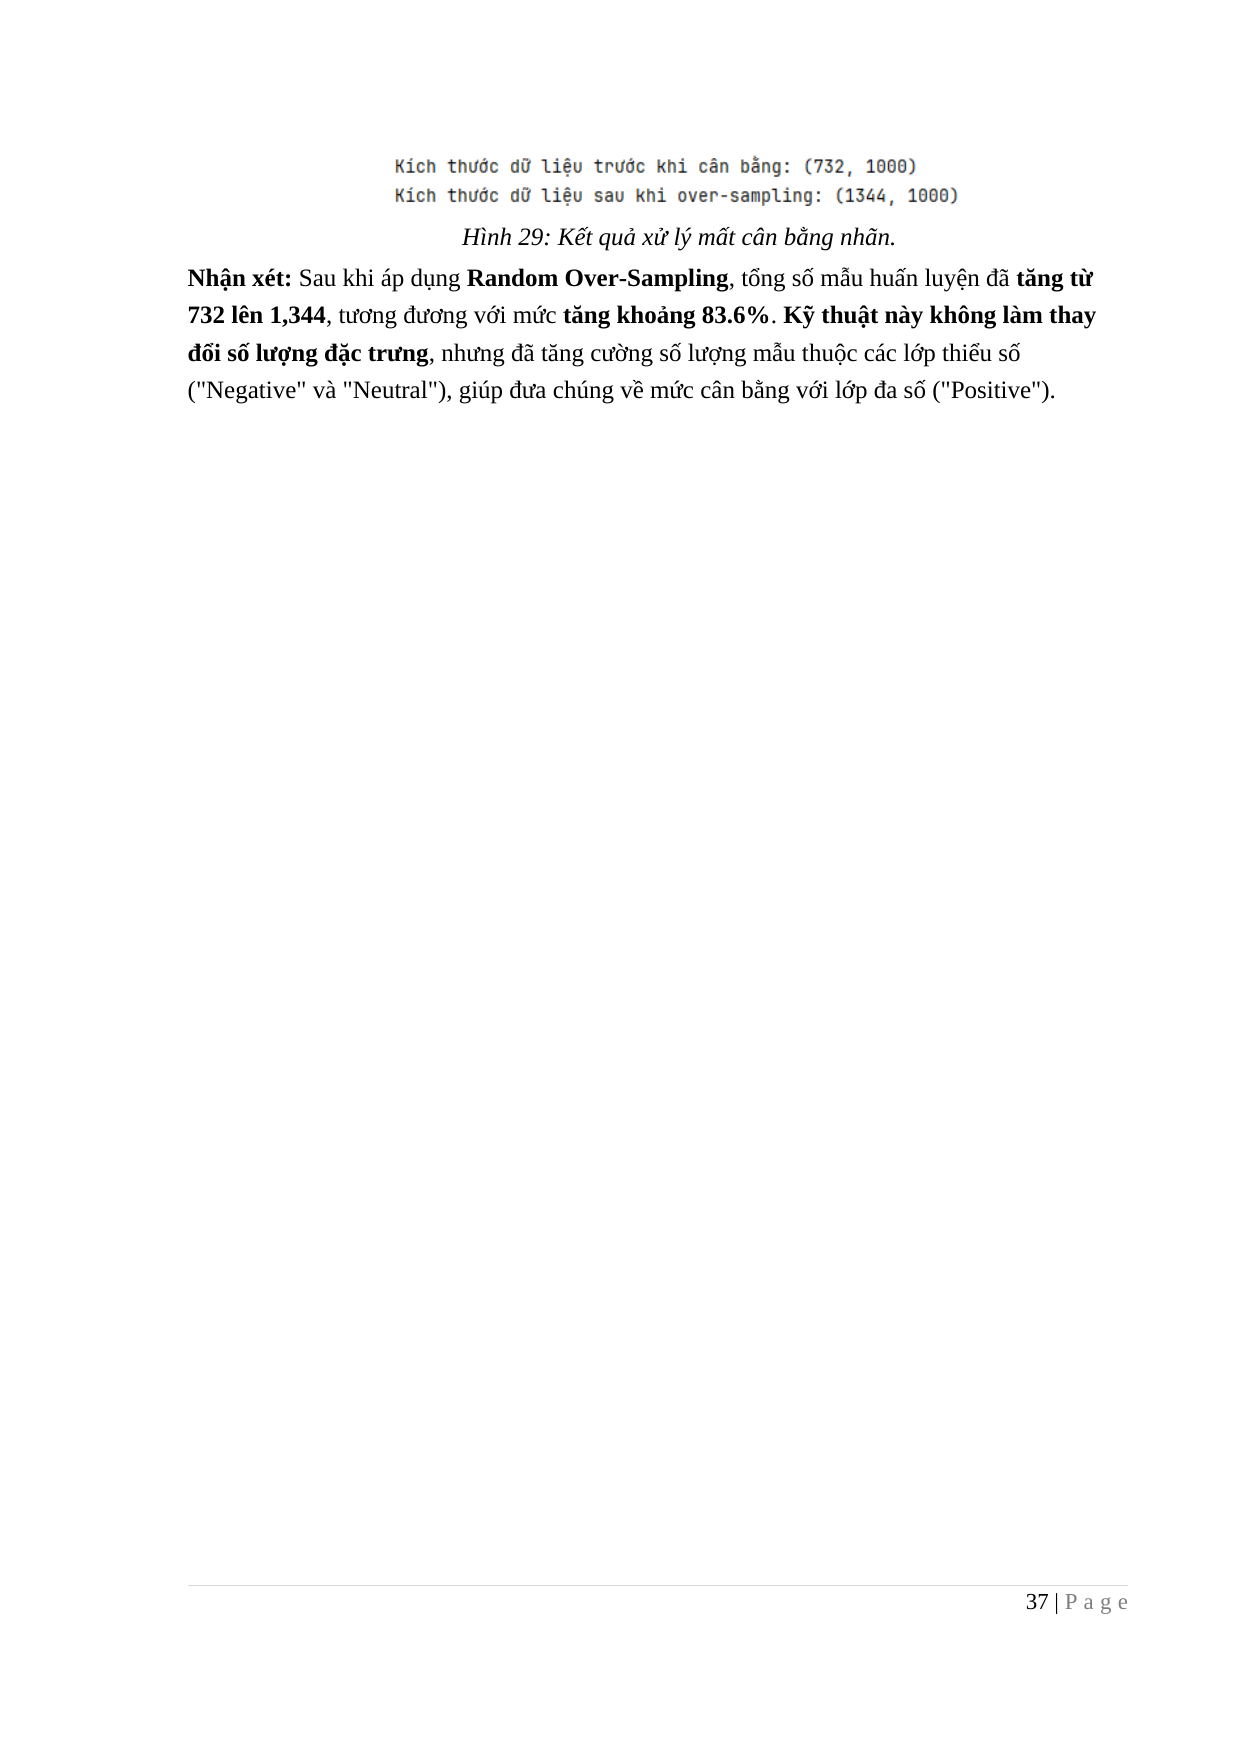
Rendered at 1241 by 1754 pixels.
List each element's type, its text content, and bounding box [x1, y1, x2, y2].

picture [387, 150, 973, 214]
text Nhận xét: Sau khi áp dụng Random Over-Sampling, tổng số mẫu huấn luyện đã tăng từ 732 lên 1,344, tương đương với mức tăng khoảng 83.6%. Kỹ thuật này không làm thay đổi số lượng đặc trưng, nhưng đã tăng cường số lượng mẫu thuộc các lớp thiểu số ("Negative" và "Neutral"), giúp đưa chúng về mức cân bằng với lớp đa số ("Positive"). [187, 263, 1128, 404]
text Hình 29: Kết quả xử lý mất cân bằng nhãn. [232, 222, 1128, 251]
